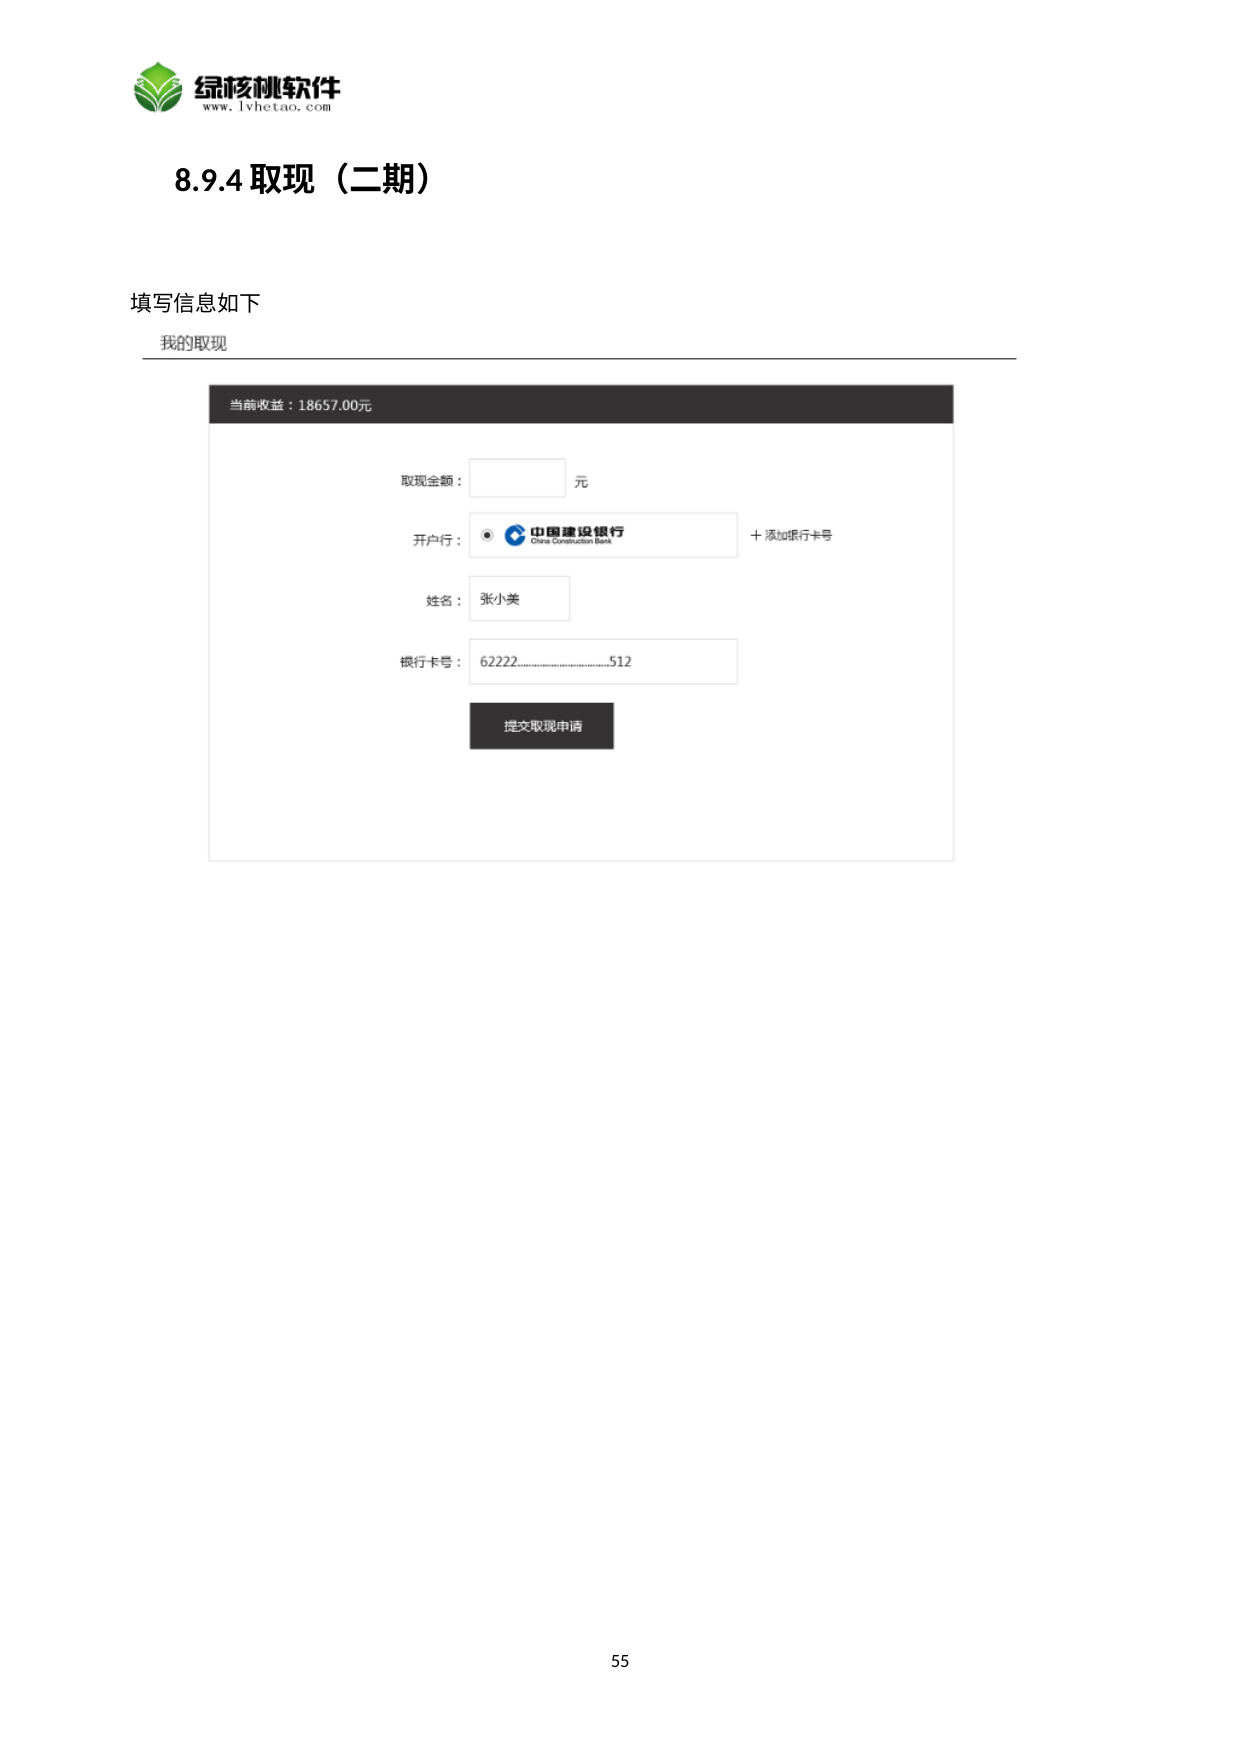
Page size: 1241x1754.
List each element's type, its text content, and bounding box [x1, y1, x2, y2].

subtitle 取现（二期） [174, 136, 1110, 219]
text 填写信息如下 [130, 281, 1110, 322]
picture [129, 322, 1030, 883]
picture [129, 59, 346, 116]
